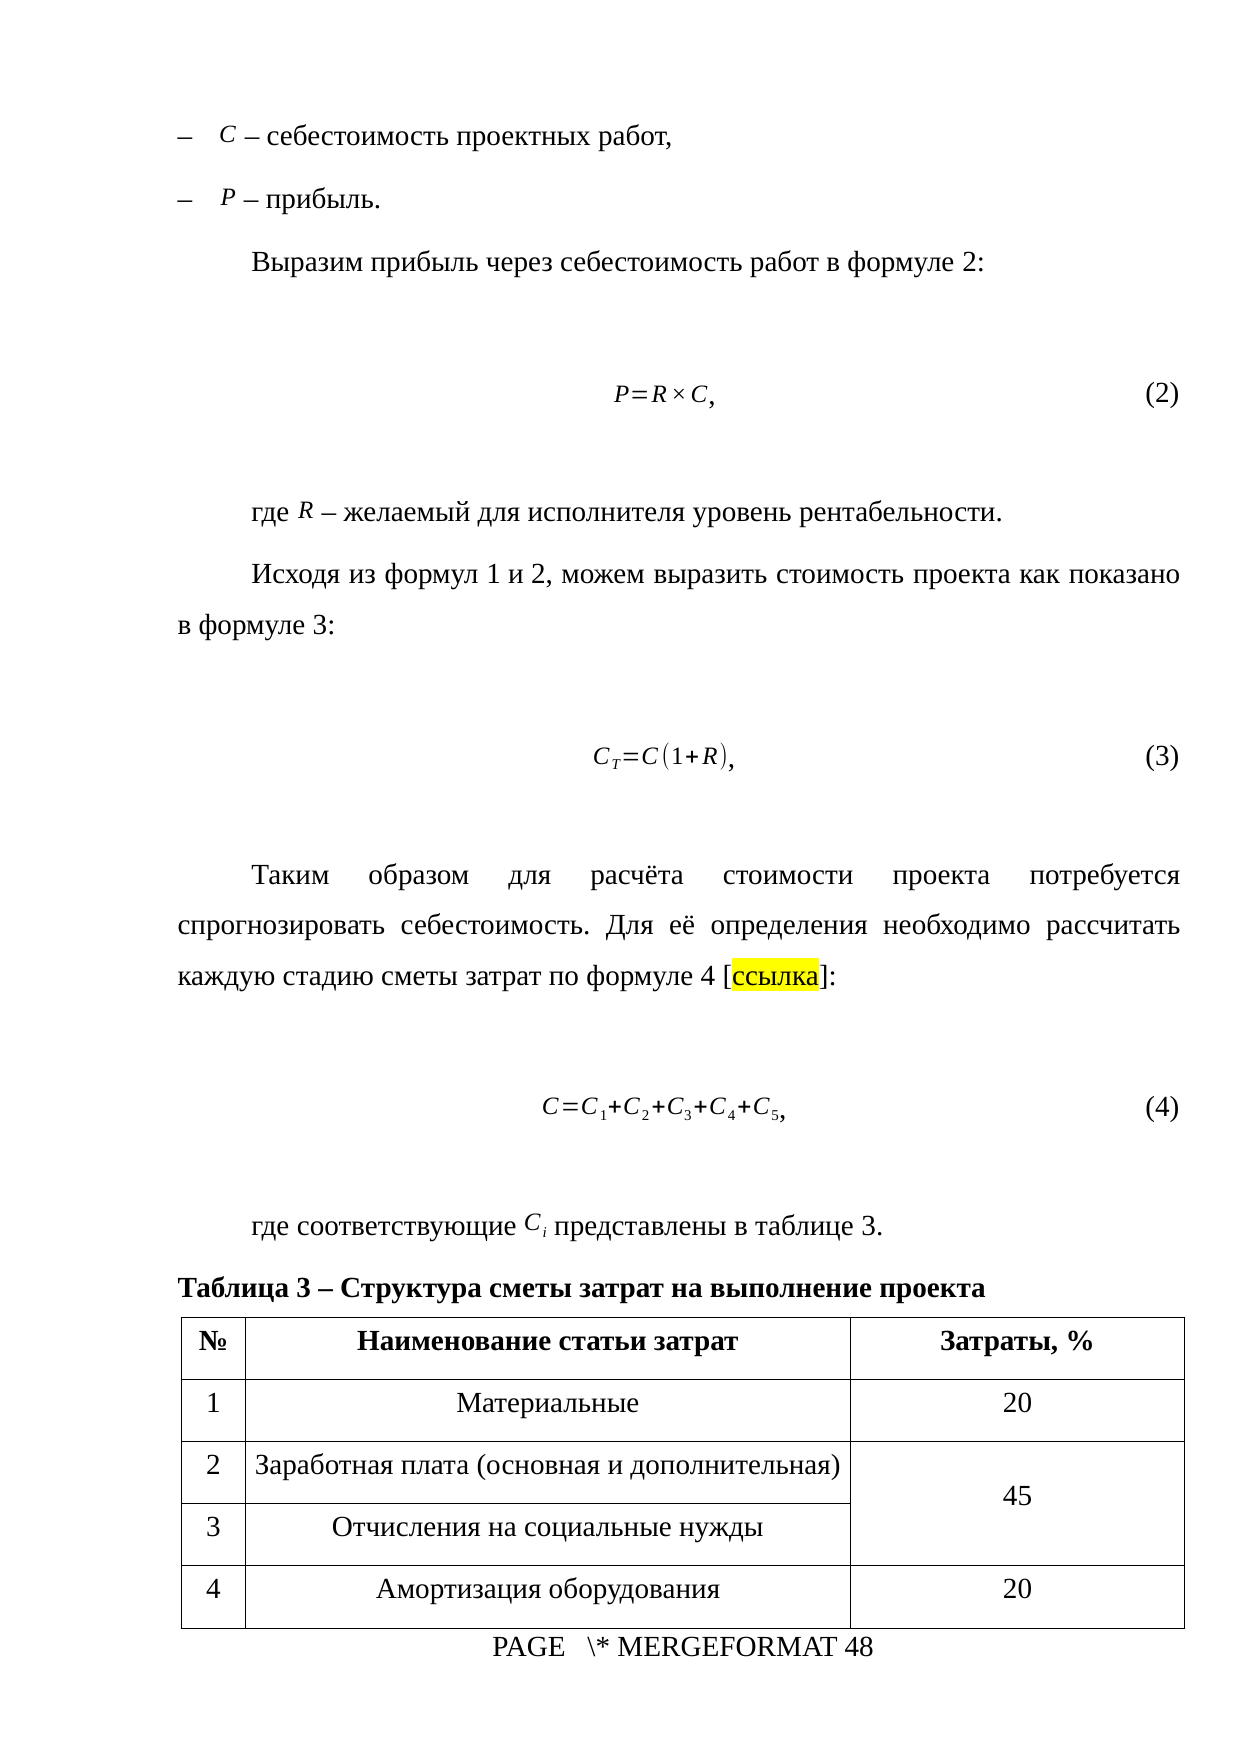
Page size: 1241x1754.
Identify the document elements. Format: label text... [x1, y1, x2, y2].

table_cell Заработная плата (основная и дополнительная) [246, 1442, 850, 1503]
table_cell 1 [182, 1380, 245, 1441]
table_header Наименование статьи затрат [246, 1318, 850, 1379]
table_cell Материальные [246, 1380, 850, 1441]
table_cell Амортизация оборудования [246, 1566, 850, 1628]
table_cell Отчисления на социальные нужды [246, 1504, 850, 1565]
text Таким образом для расчёта стоимости проекта потребуется спрогнозировать себестоимость. Для её определения необходимо рассчитать каждую стадию сметы затрат по формуле 4 [ссылка]: [177, 857, 1181, 991]
list – себестоимость проектных работ, [177, 118, 1181, 152]
text где – желаемый для исполнителя уровень рентабельности. [177, 494, 1181, 527]
text Таблица 3 – Структура сметы затрат на выполнение проекта [177, 1271, 1181, 1304]
text Исходя из формул 1 и 2, можем выразить стоимость проекта как показано в формуле 3: [177, 557, 1181, 641]
list – прибыль. [177, 181, 1181, 214]
table_cell 4 [182, 1566, 245, 1628]
table_header , [181, 1083, 1073, 1145]
table_header (4) [1073, 1083, 1185, 1145]
table_cell 20 [851, 1380, 1184, 1441]
table_header Затраты, % [851, 1318, 1184, 1379]
text Выразим прибыль через себестоимость работ в формуле 2: [177, 244, 1181, 277]
table_header (3) [1073, 733, 1185, 794]
table_header № [182, 1318, 245, 1379]
table_cell 45 [851, 1442, 1184, 1565]
text где соответствующие представлены в таблице 3. [177, 1208, 1181, 1241]
table_header , [181, 733, 1073, 794]
table_header , [181, 369, 1073, 431]
table_header (2) [1073, 369, 1185, 431]
table_cell 3 [182, 1504, 245, 1565]
table_cell 2 [182, 1442, 245, 1503]
table_cell 20 [851, 1566, 1184, 1628]
